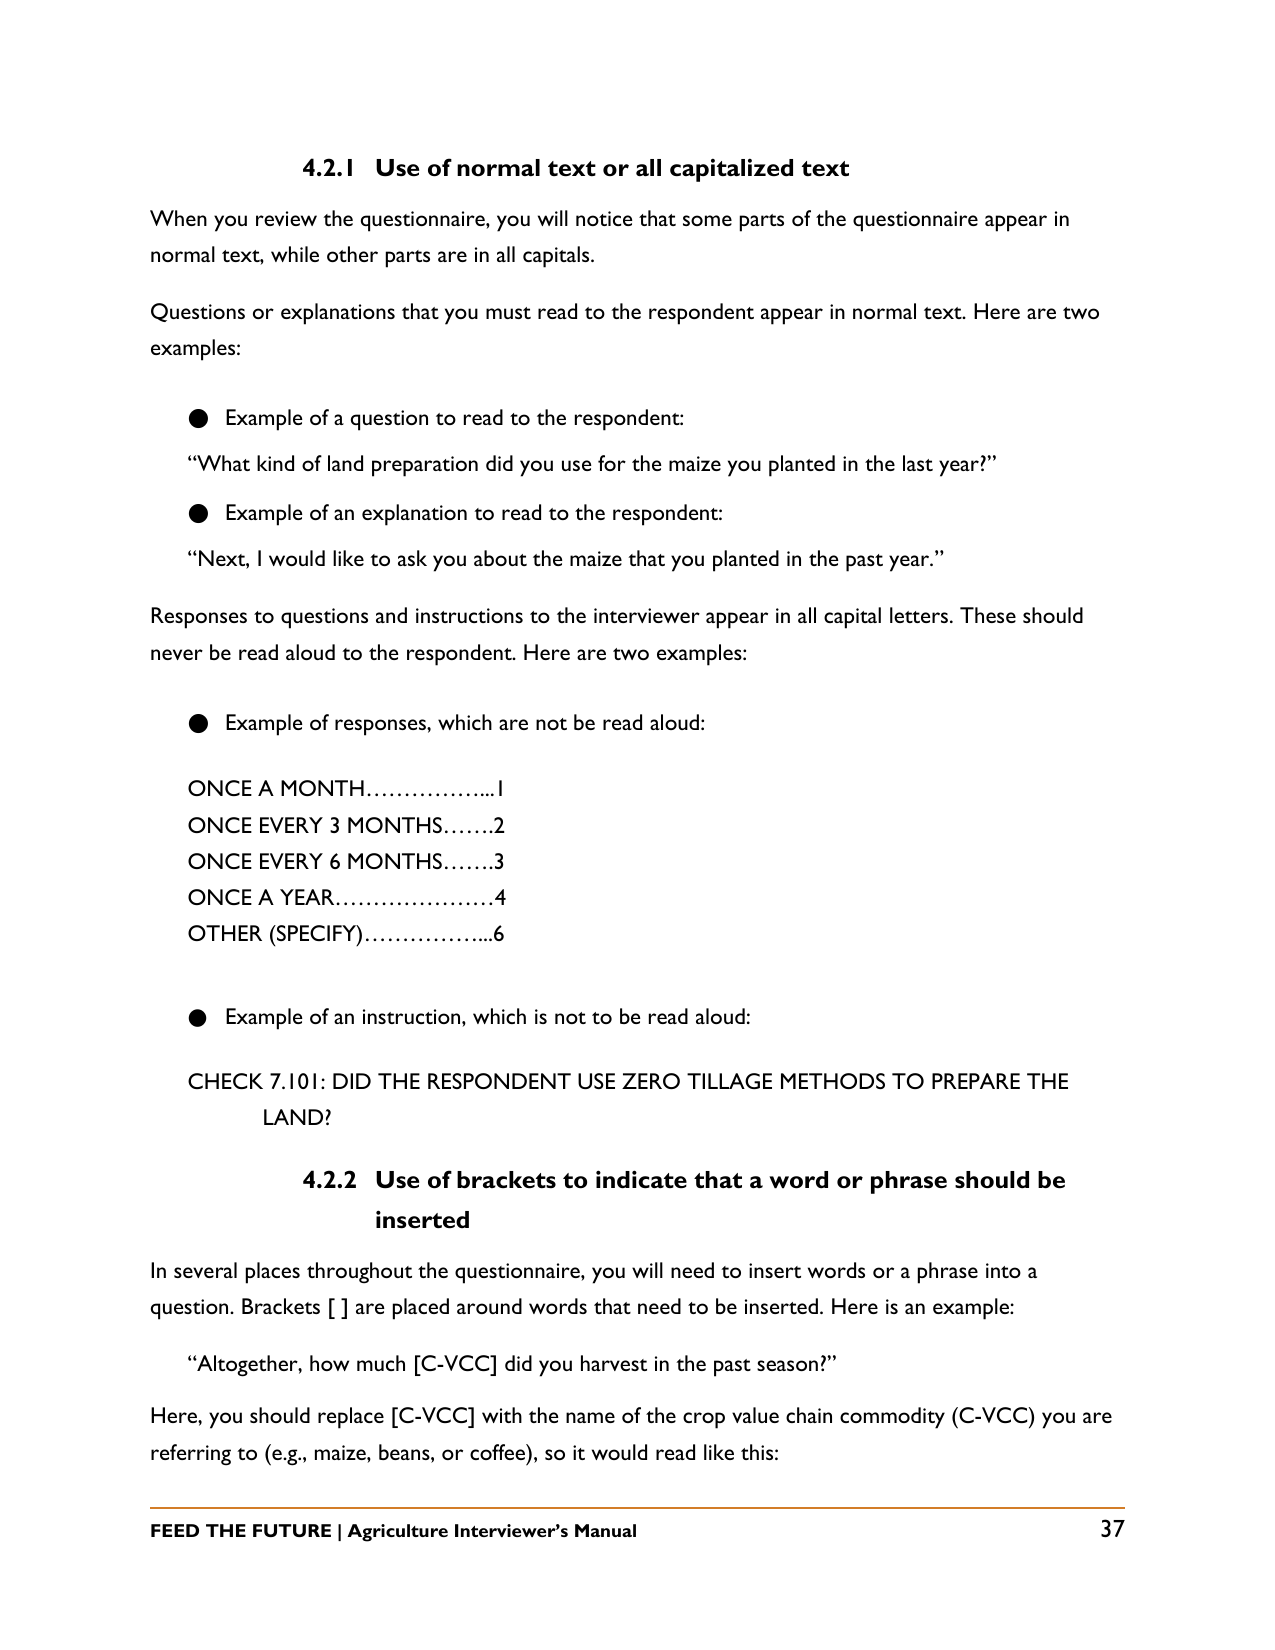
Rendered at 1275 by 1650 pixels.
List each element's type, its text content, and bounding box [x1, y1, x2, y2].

text ONCE EVERY 3 MONTHS…….2 [187, 809, 1125, 841]
text ONCE EVERY 6 MONTHS…….3 [187, 845, 1125, 877]
text Here, you should replace [C-VCC] with the name of the crop value chain commodity (C-VCC) you are referring to (e.g., maize, beans, or coffee), so it would read like this: [150, 1400, 1125, 1468]
subtitle 4.2.1 Use of normal text or all capitalized text [302, 150, 1125, 184]
text CHECK 7.101: DID THE RESPONDENT USE ZERO TILLAGE METHODS TO PREPARE THE LAND? [187, 1065, 1125, 1133]
subtitle 4.2.2 Use of brackets to indicate that a word or phrase should be inserted [302, 1163, 1125, 1237]
list Example of a question to read to the respondent: [187, 389, 1125, 440]
list Example of an instruction, which is not to be read aloud: [187, 990, 1125, 1037]
list Example of responses, which are not be read aloud: [187, 693, 1125, 744]
text OTHER (SPECIFY)……………...6 [187, 918, 1125, 949]
text Questions or explanations that you must read to the respondent appear in normal text. Here are two examples: [150, 295, 1125, 363]
text “Next, I would like to ask you about the maize that you planted in the past year.” [187, 543, 1125, 574]
text Responses to questions and instructions to the interviewer appear in all capital letters. These should never be read aloud to the respondent. Here are two examples: [150, 600, 1125, 668]
text “Altogether, how much [C-VCC] did you harvest in the past season?” [150, 1348, 1125, 1379]
text ONCE A MONTH……………...1 [187, 773, 1125, 804]
text “What kind of land preparation did you use for the maize you planted in the last year?” [187, 448, 1125, 479]
text In several places throughout the questionnaire, you will need to insert words or a phrase into a question. Brackets [ ] are placed around words that need to be inserted. Here is an example: [150, 1254, 1125, 1322]
text ONCE A YEAR…………………4 [187, 882, 1125, 913]
text When you review the questionnaire, you will notice that some parts of the questionnaire appear in normal text, while other parts are in all capitals. [150, 202, 1125, 270]
list Example of an explanation to read to the respondent: [187, 484, 1125, 535]
